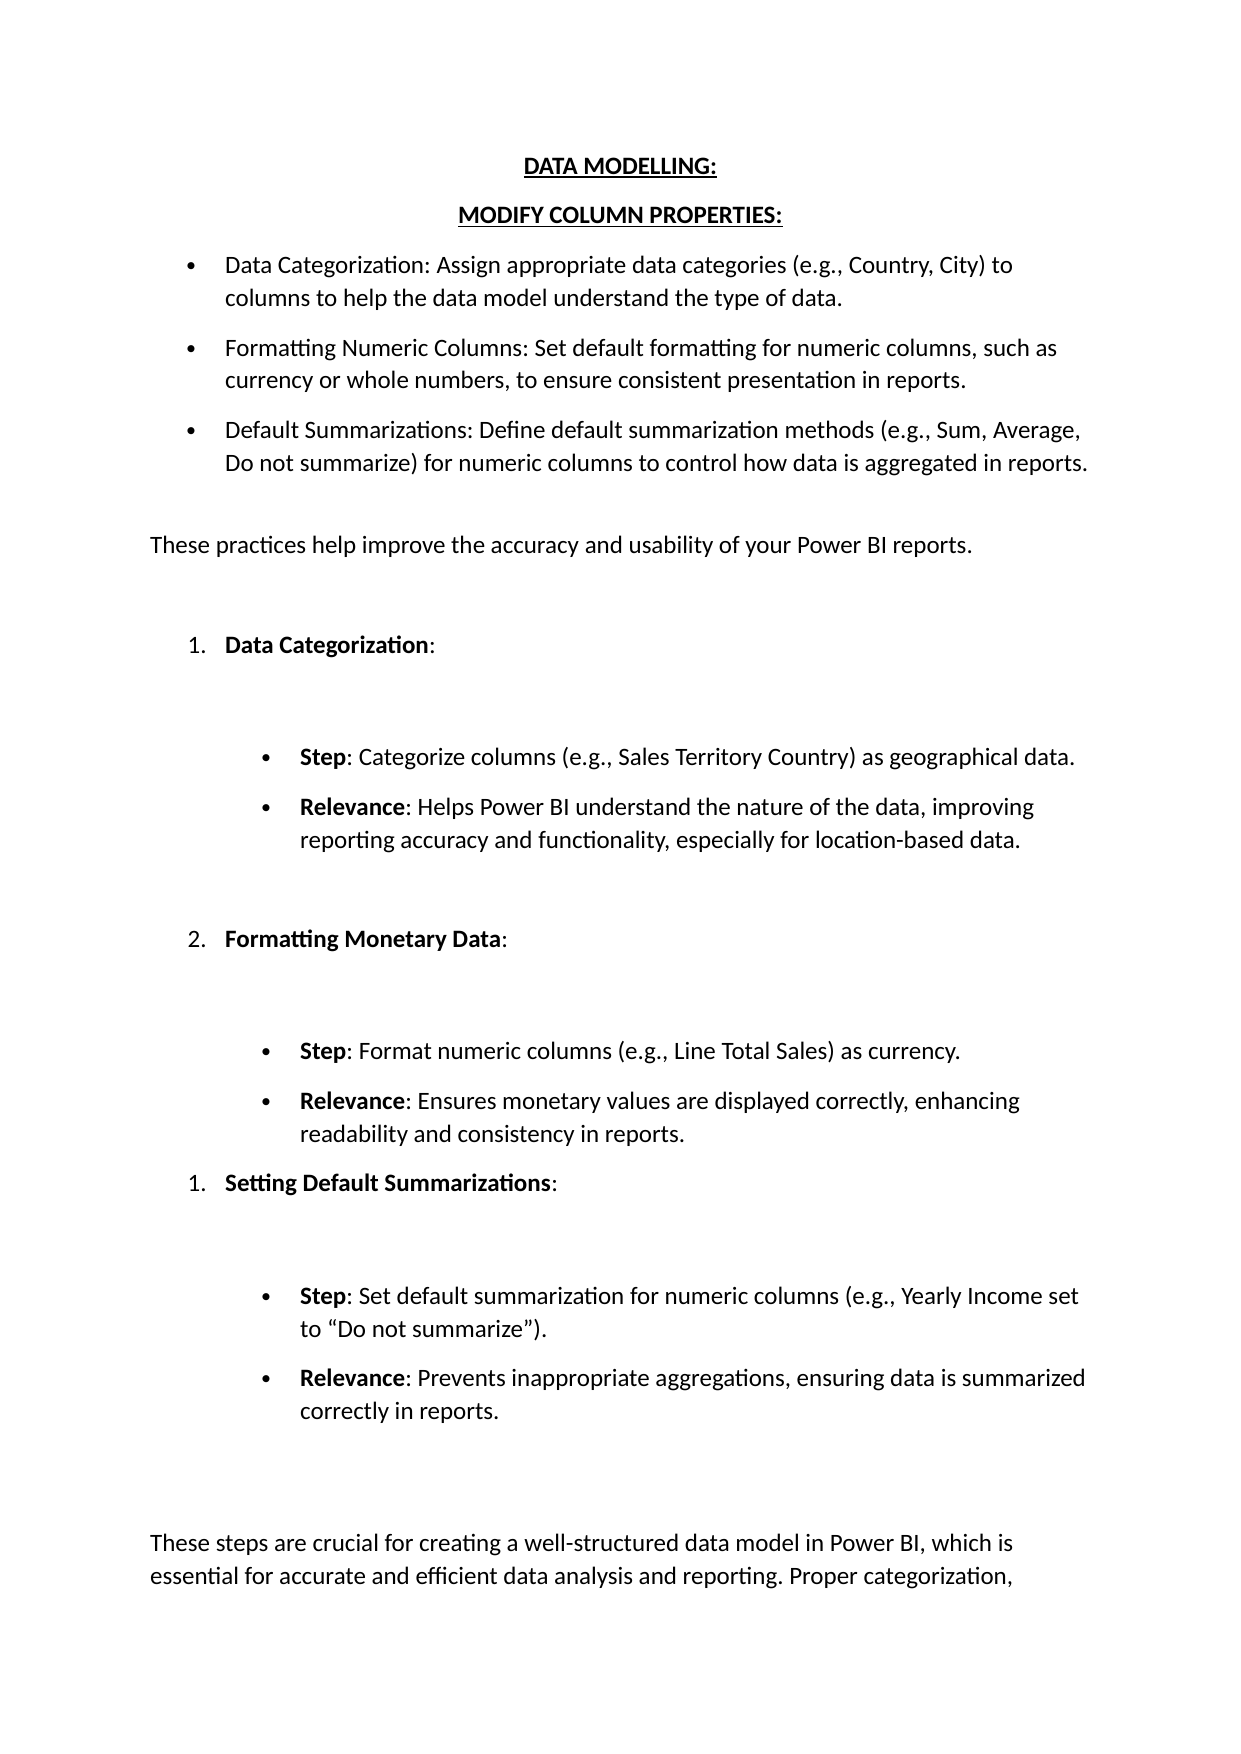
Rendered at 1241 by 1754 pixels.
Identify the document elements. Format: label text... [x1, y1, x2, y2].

list Formatting Monetary Data: [187, 923, 1090, 1017]
list Relevance: Prevents inappropriate aggregations, ensuring data is summarized correctly in reports. [262, 1362, 1090, 1426]
text DATA MODELLING: [150, 150, 1090, 181]
list Default Summarizations: Define default summarization methods (e.g., Sum, Average, Do not summarize) for numeric columns to control how data is aggregated in reports. [187, 414, 1090, 478]
list Data Categorization: [187, 629, 1090, 722]
list Formatting Numeric Columns: Set default formatting for numeric columns, such as currency or whole numbers, to ensure consistent presentation in reports. [187, 332, 1090, 395]
text These practices help improve the accuracy and usability of your Power BI reports. [150, 497, 1090, 560]
list Step: Set default summarization for numeric columns (e.g., Yearly Income set to “Do not summarize”). [262, 1280, 1090, 1343]
list Data Categorization: Assign appropriate data categories (e.g., Country, City) to columns to help the data model understand the type of data. [187, 249, 1090, 313]
list Setting Default Summarizations: [187, 1167, 1090, 1261]
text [150, 1494, 1090, 1591]
list Step: Categorize columns (e.g., Sales Territory Country) as geographical data. [262, 741, 1090, 772]
list Step: Format numeric columns (e.g., Line Total Sales) as currency. [262, 1035, 1090, 1066]
list Relevance: Ensures monetary values are displayed correctly, enhancing readability and consistency in reports. [262, 1085, 1090, 1148]
list Relevance: Helps Power BI understand the nature of the data, improving reporting accuracy and functionality, especially for location-based data. [262, 791, 1090, 854]
text MODIFY COLUMN PROPERTIES: [150, 199, 1090, 230]
